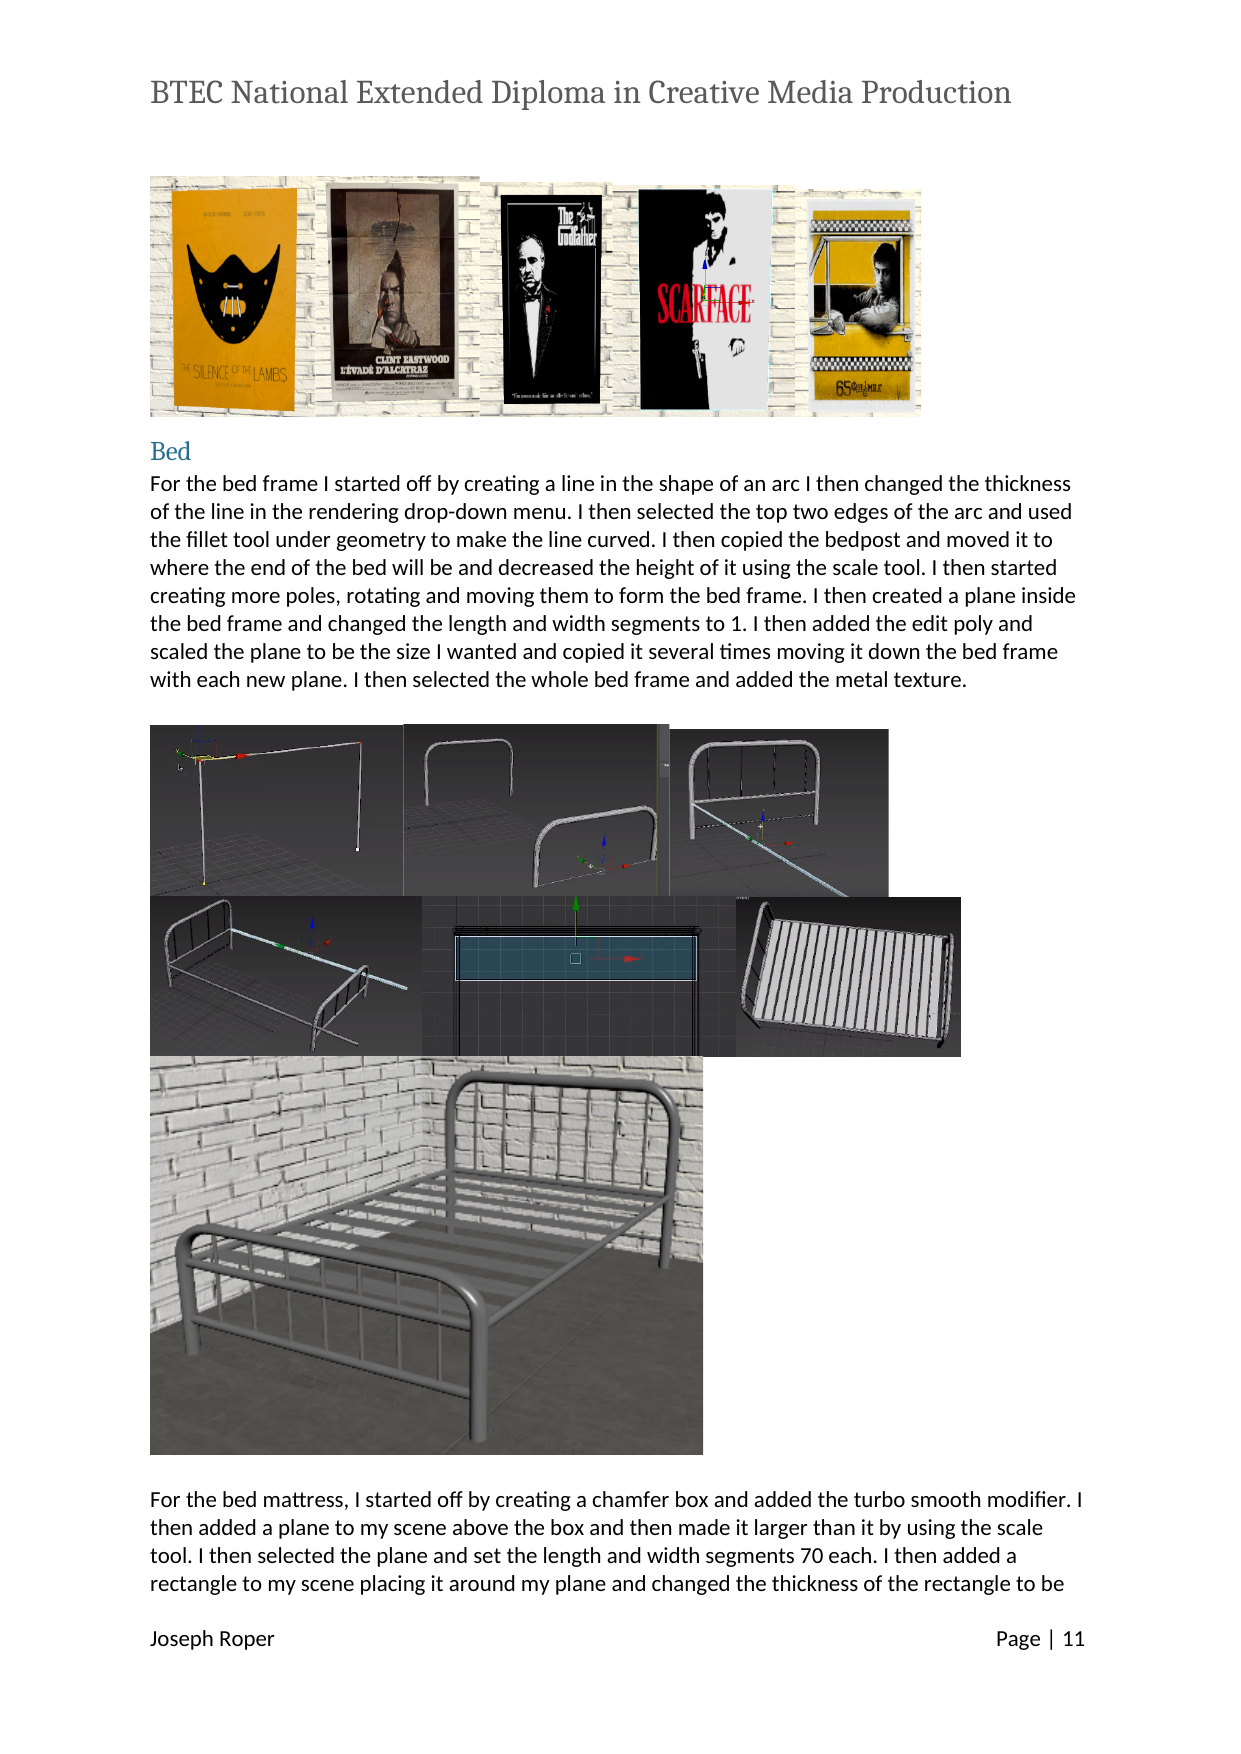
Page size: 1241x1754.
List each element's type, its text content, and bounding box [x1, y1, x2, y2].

subtitle Bed [150, 436, 1090, 467]
picture [150, 176, 922, 417]
picture [150, 724, 961, 1455]
text For the bed frame I started off by creating a line in the shape of an arc I then changed the thickness of the line in the rendering drop-down menu. I then selected the top two edges of the arc and used the fillet tool under geometry to make the line curved. I then copied the bedpost and moved it to where the end of the bed will be and decreased the height of it using the scale tool. I then started creating more poles, rotating and moving them to form the bed frame. I then created a plane inside the bed frame and changed the length and width segments to 1. I then added the edit poly and scaled the plane to be the size I wanted and copied it several times moving it down the bed frame with each new plane. I then selected the whole bed frame and added the metal texture. [150, 469, 1090, 693]
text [150, 1485, 1090, 1597]
